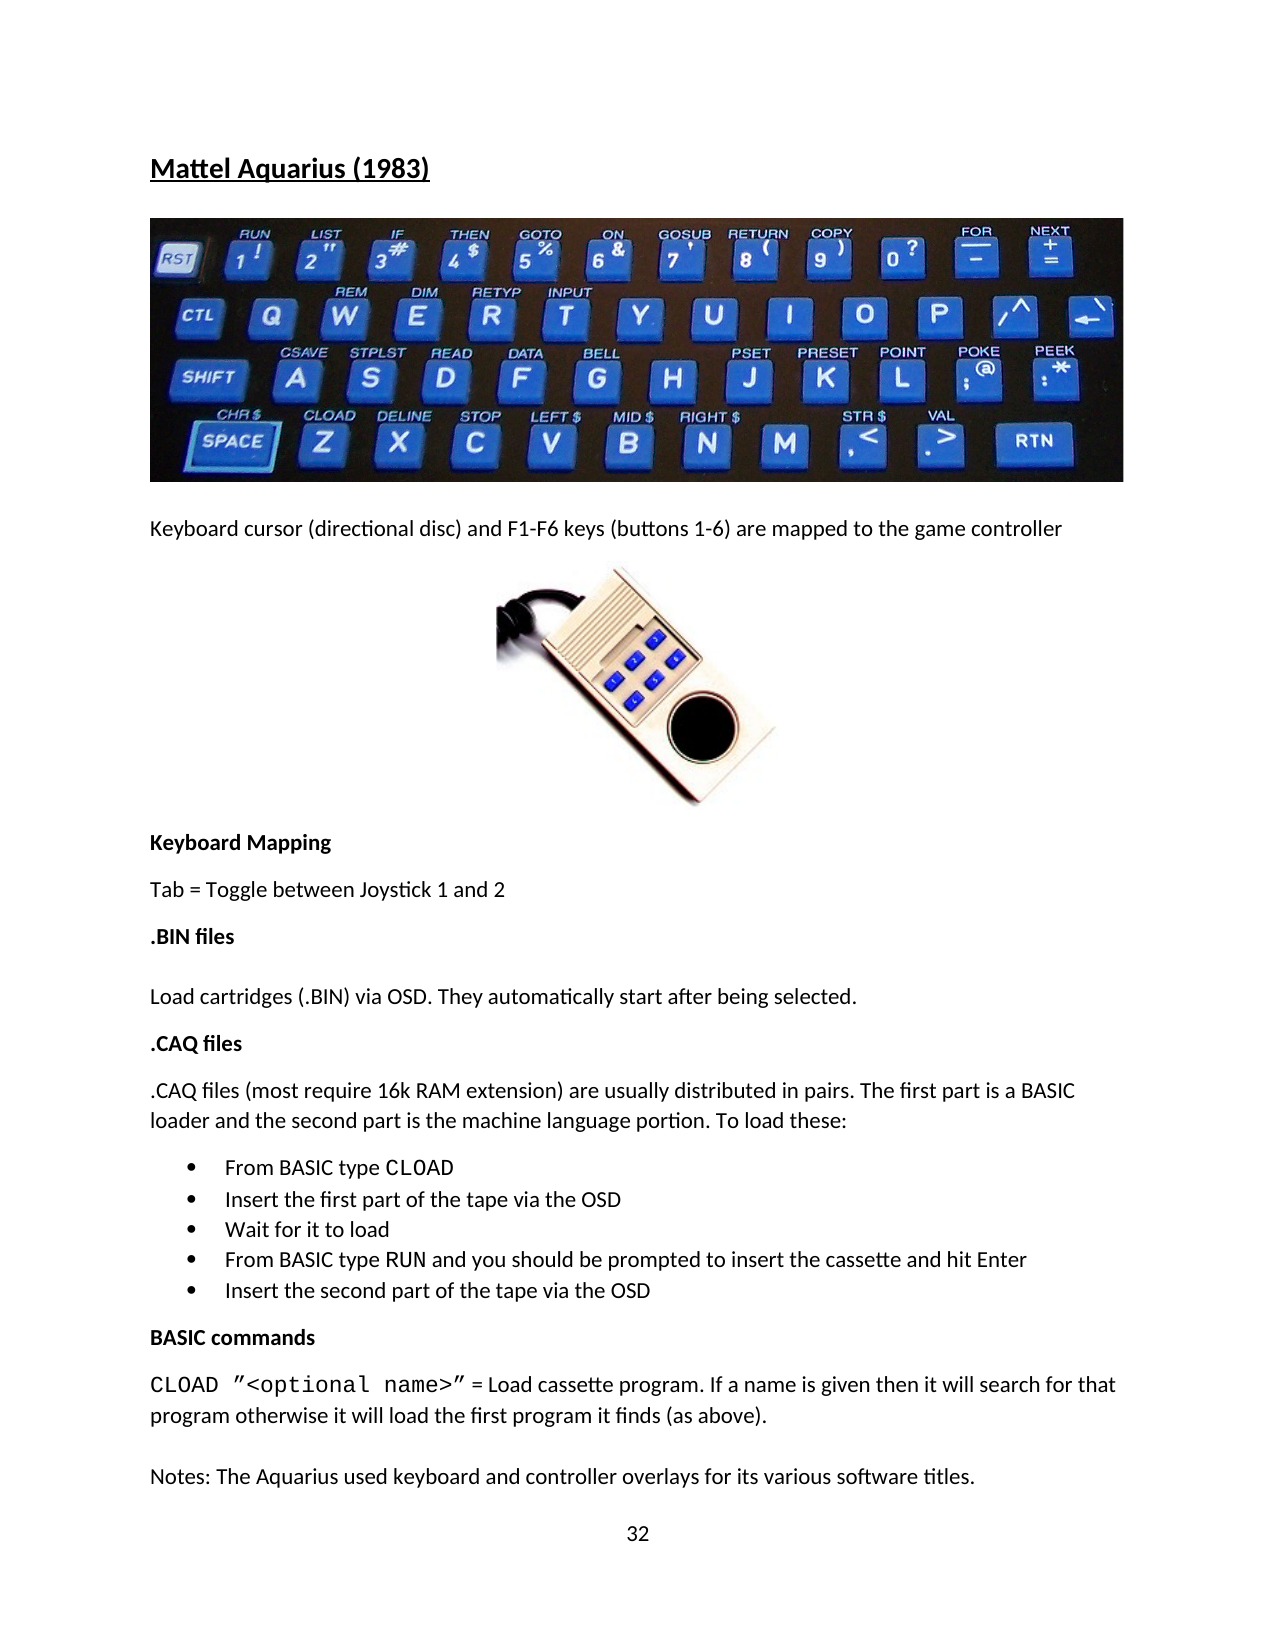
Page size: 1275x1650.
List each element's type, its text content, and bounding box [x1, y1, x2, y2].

text BASIC commands [150, 1323, 1125, 1351]
text .BIN files Load cartridges (.BIN) via OSD. They automatically start after being selected. [150, 922, 1125, 1010]
picture [150, 218, 1124, 482]
text .CAQ files [150, 1029, 1125, 1057]
list Insert the first part of the tape via the OSD [187, 1185, 1125, 1213]
picture [496, 561, 779, 810]
text CLOAD ”<optional name>” = Load cassette program. If a name is given then it will search for that program otherwise it will load the first program it finds (as above). Notes: The Aquarius used keyboard and controller overlays for its various software titles. [150, 1370, 1125, 1490]
list From BASIC type RUN and you should be prompted to insert the cassette and hit Enter [187, 1245, 1125, 1274]
list From BASIC type CLOAD [187, 1153, 1125, 1182]
text Keyboard Mapping [150, 828, 1125, 856]
list Wait for it to load [187, 1215, 1125, 1243]
text Tab = Toggle between Joystick 1 and 2 [150, 875, 1125, 903]
list Insert the second part of the tape via the OSD [187, 1277, 1125, 1304]
text .CAQ files (most require 16k RAM extension) are usually distributed in pairs. The first part is a BASIC loader and the second part is the machine language portion. To load these: [150, 1076, 1125, 1134]
